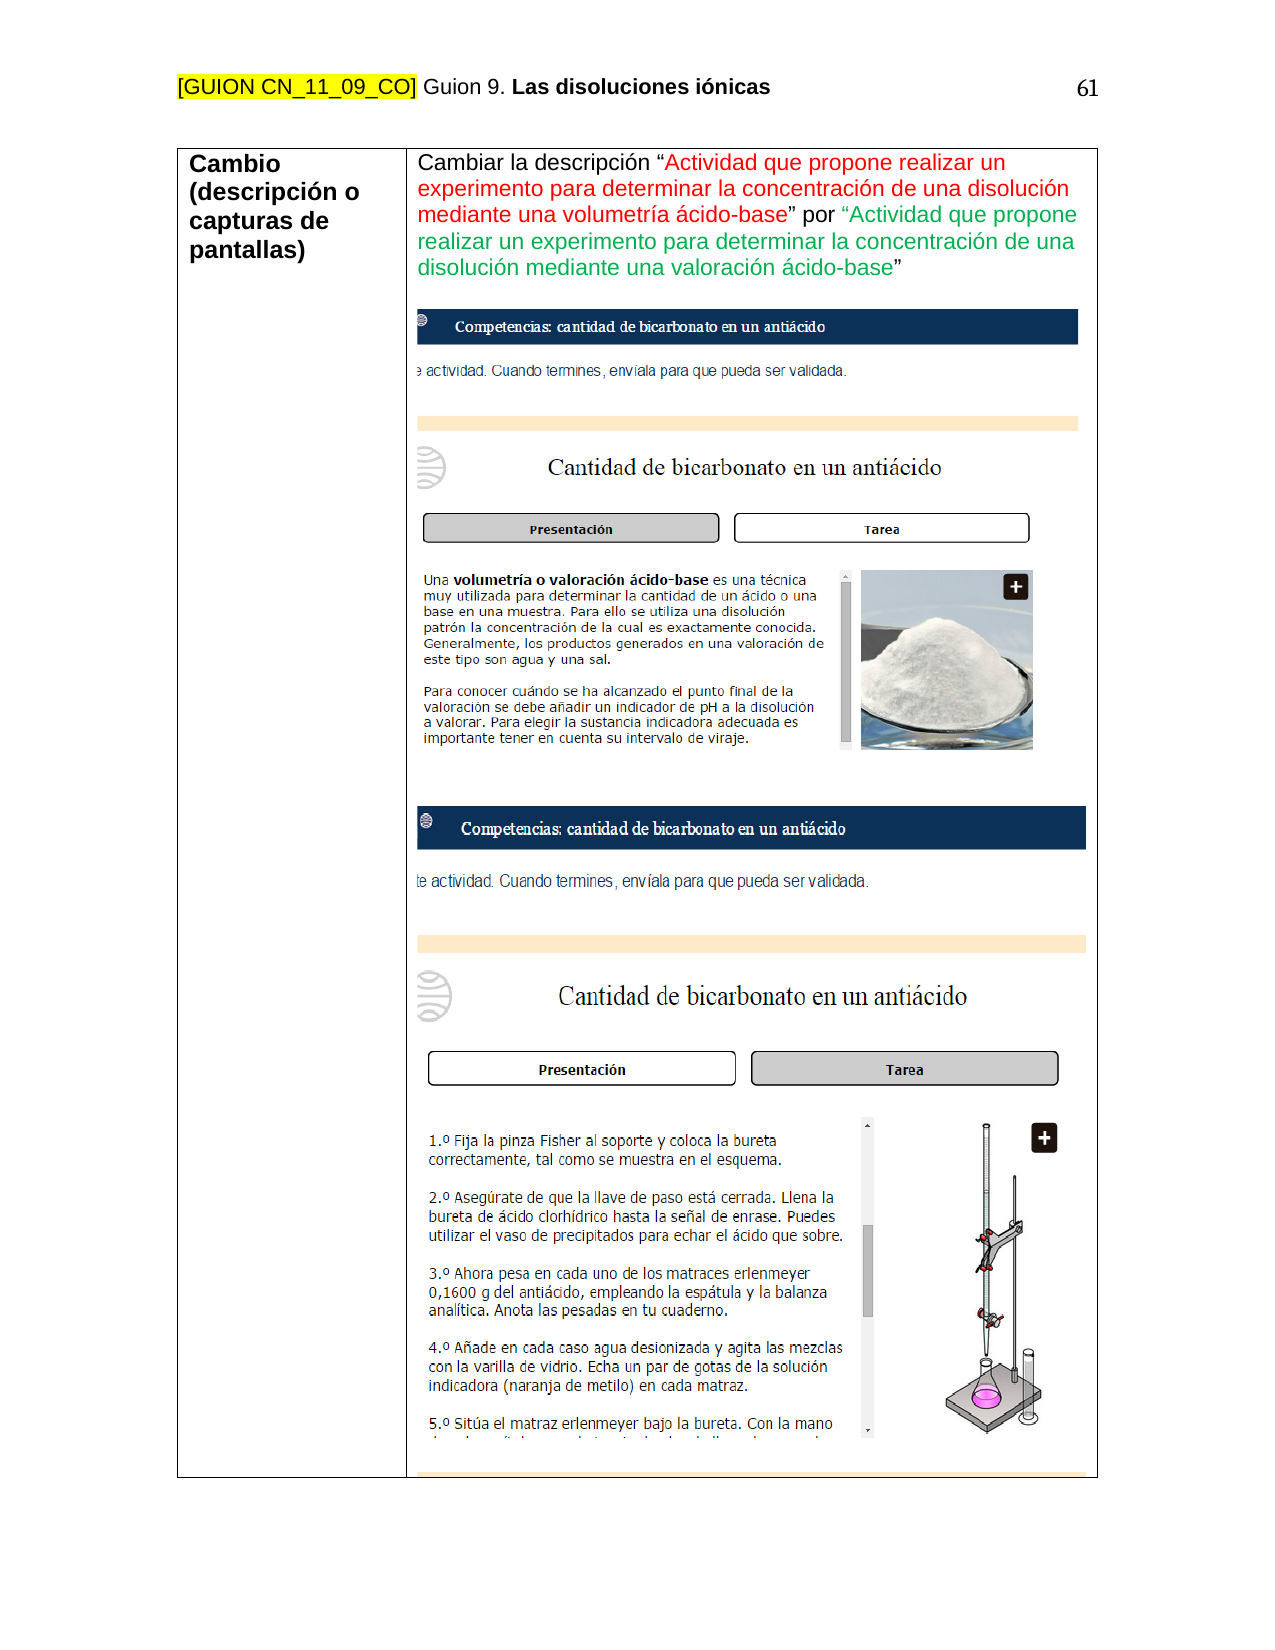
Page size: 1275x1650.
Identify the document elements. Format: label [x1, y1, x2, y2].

picture [417, 806, 1086, 1477]
table_cell [178, 149, 406, 1477]
table_cell [407, 149, 1097, 1477]
picture [417, 309, 1079, 750]
